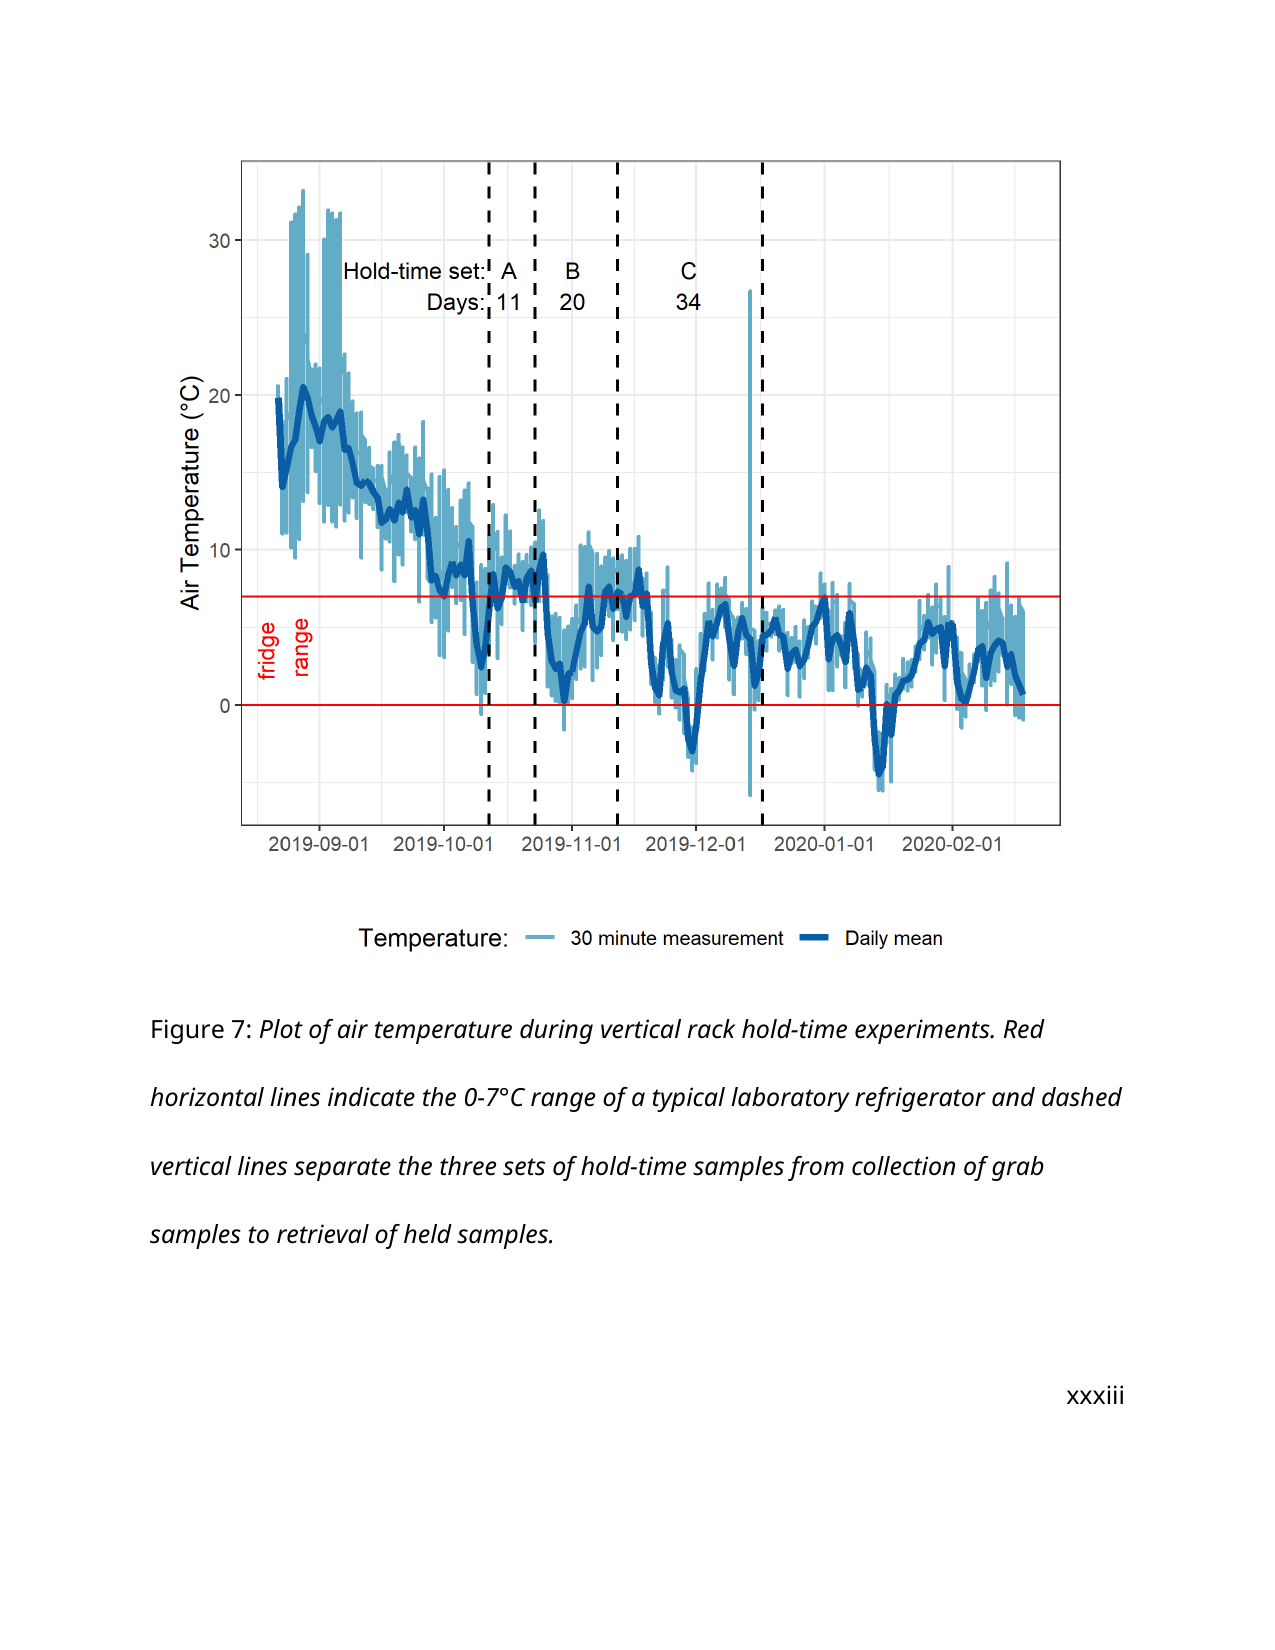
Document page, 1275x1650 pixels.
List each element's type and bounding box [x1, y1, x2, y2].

picture [168, 150, 1072, 978]
